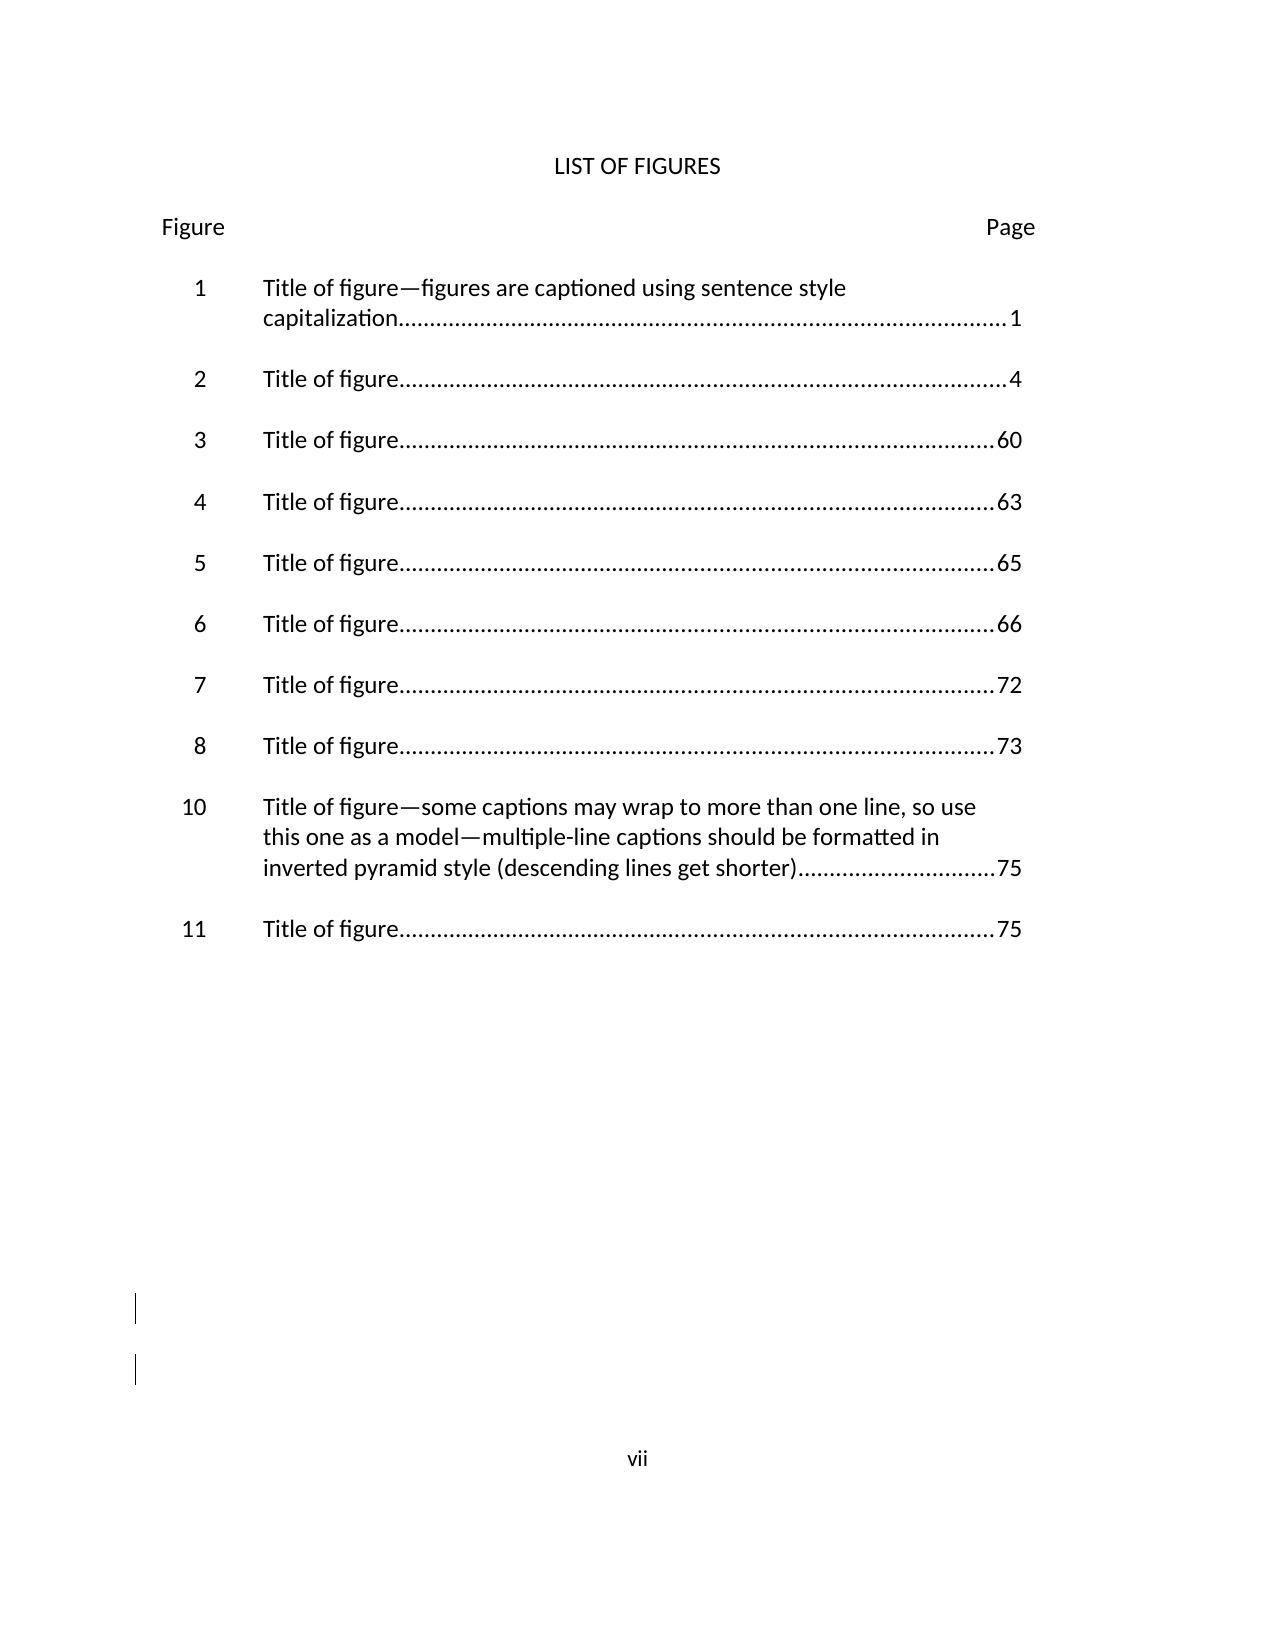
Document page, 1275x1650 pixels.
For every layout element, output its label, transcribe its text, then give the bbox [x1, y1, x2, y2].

text 4 Title of figure 63 [150, 486, 1125, 516]
text 3 Title of figure 60 [150, 425, 1125, 455]
text Figure Page [156, 211, 1125, 242]
text 2 Title of figure 4 [150, 364, 1125, 394]
text 5 Title of figure 65 [150, 547, 1125, 577]
text LIST OF FIGURES [150, 150, 1125, 181]
text 6 Title of figure 66 [162, 608, 1125, 638]
text 8 Title of figure 73 [150, 730, 1125, 760]
text 11 Title of figure 75 [150, 913, 1125, 943]
text 1 Title of figure—figures are captioned using sentence style [162, 272, 1125, 303]
text 10 Title of figure—some captions may wrap to more than one line, so use [150, 791, 1125, 821]
text capitalization 1 [162, 303, 1125, 333]
text 7 Title of figure 72 [150, 669, 1125, 699]
text this one as a model—multiple-line captions should be formatted in [150, 821, 1125, 852]
text inverted pyramid style (descending lines get shorter) 75 [150, 852, 1125, 882]
